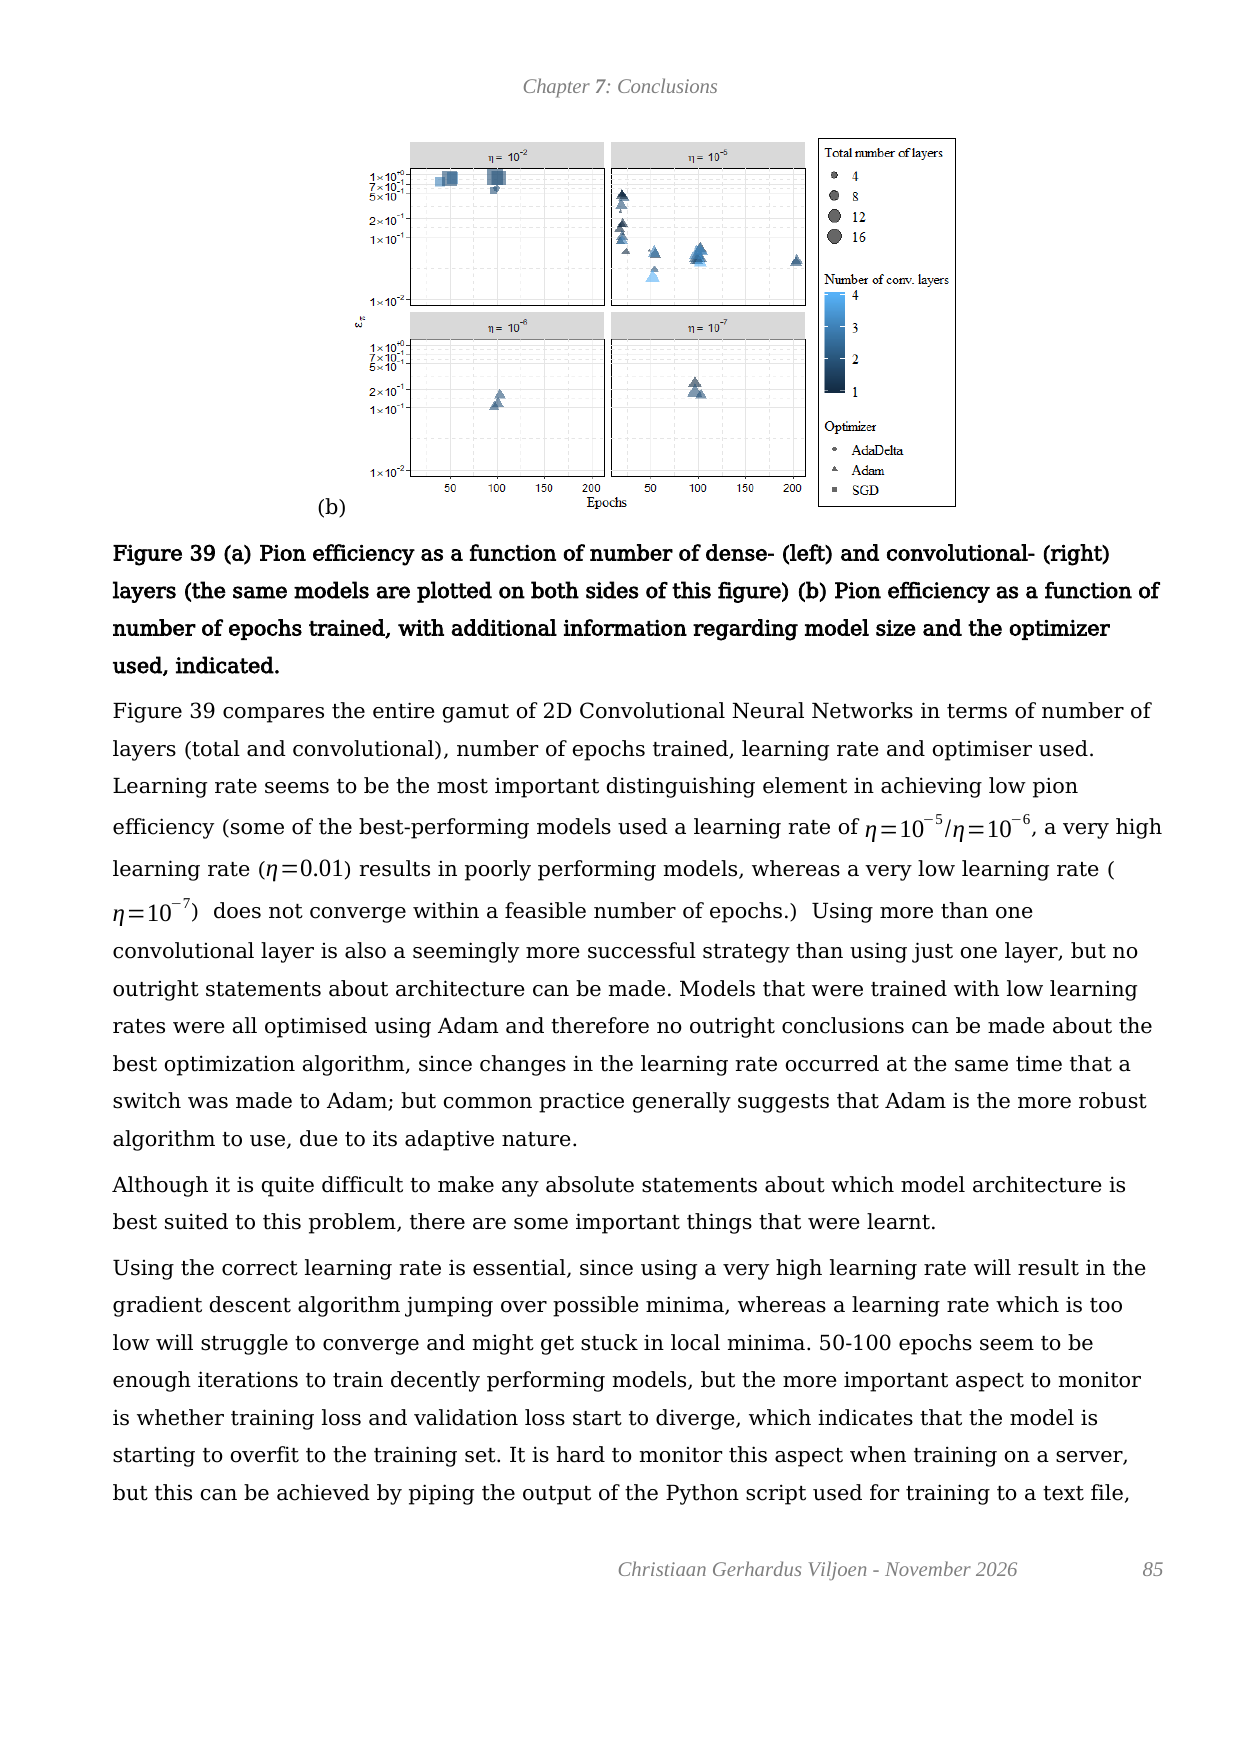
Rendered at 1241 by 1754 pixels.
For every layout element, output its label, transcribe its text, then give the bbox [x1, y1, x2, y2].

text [112, 1255, 1165, 1505]
text Although it is quite difficult to make any absolute statements about which model architecture is best suited to this problem, there are some important things that were learnt. [112, 1171, 1165, 1234]
text Figure 39 (a) Pion efficiency as a function of number of dense- (left) and convolutional- (right) layers (the same models are plotted on both sides of this figure) (b) Pion efficiency as a function of number of epochs trained, with additional information regarding model size and the optimizer used, indicated. [112, 540, 1165, 677]
text Figure 39 compares the entire gamut of 2D Convolutional Neural Networks in terms of number of layers (total and convolutional), number of epochs trained, learning rate and optimiser used. Learning rate seems to be the most important distinguishing element in achieving low pion efficiency (some of the best-performing models used a learning rate of /, a very high learning rate () results in poorly performing models, whereas a very low learning rate () does not converge within a feasible number of epochs.) Using more than one convolutional layer is also a seemingly more successful strategy than using just one layer, but no outright statements about architecture can be made. Models that were trained with low learning rates were all optimised using Adam and therefore no outright conclusions can be made about the best optimization algorithm, since changes in the learning rate occurred at the same time that a switch was made to Adam; but common practice generally suggests that Adam is the more robust algorithm to use, due to its adaptive nature. [112, 698, 1165, 1151]
picture [347, 135, 962, 515]
